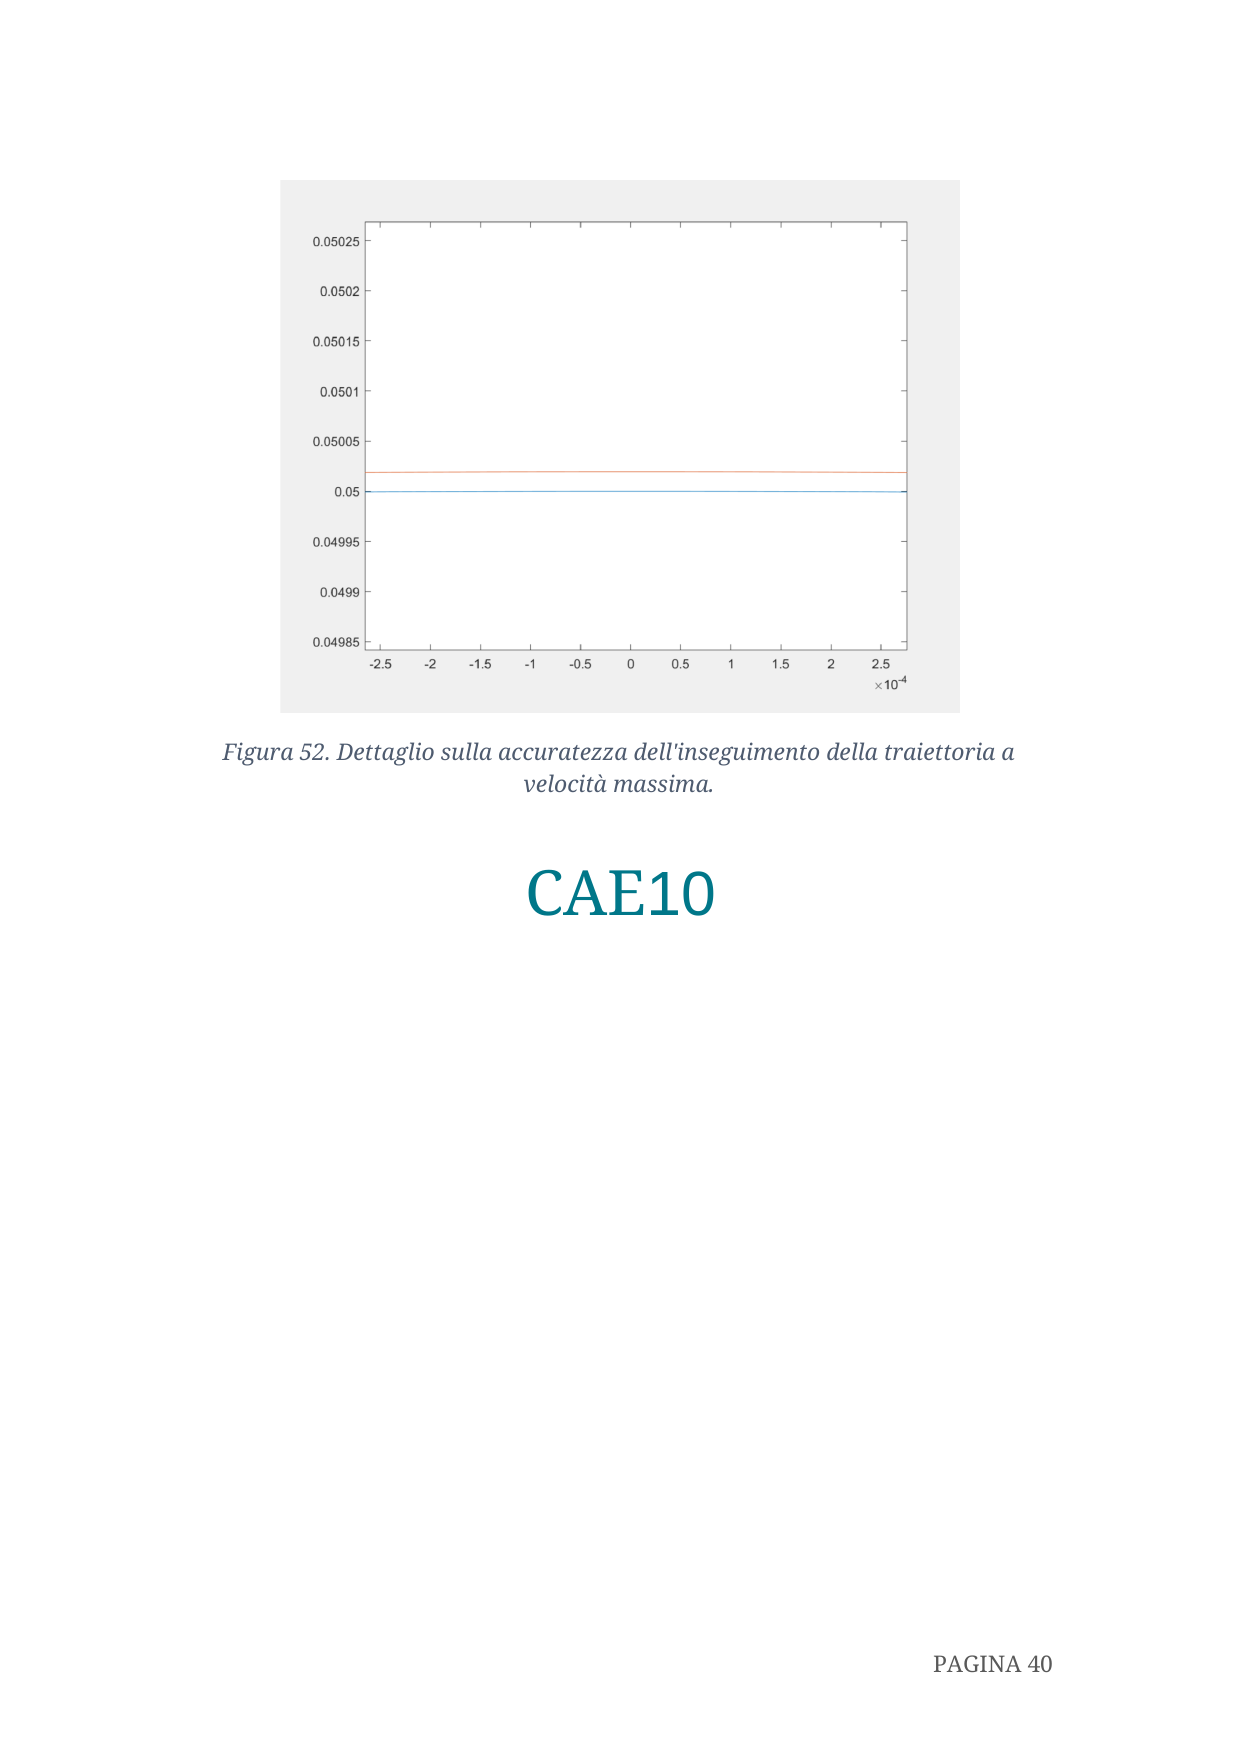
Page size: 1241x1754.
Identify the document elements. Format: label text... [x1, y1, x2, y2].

picture [280, 180, 960, 713]
text Figura 52. Dettaglio sulla accuratezza dell'inseguimento della traiettoria a velocità massima. [187, 736, 1053, 799]
title CAE10 [187, 849, 1053, 934]
